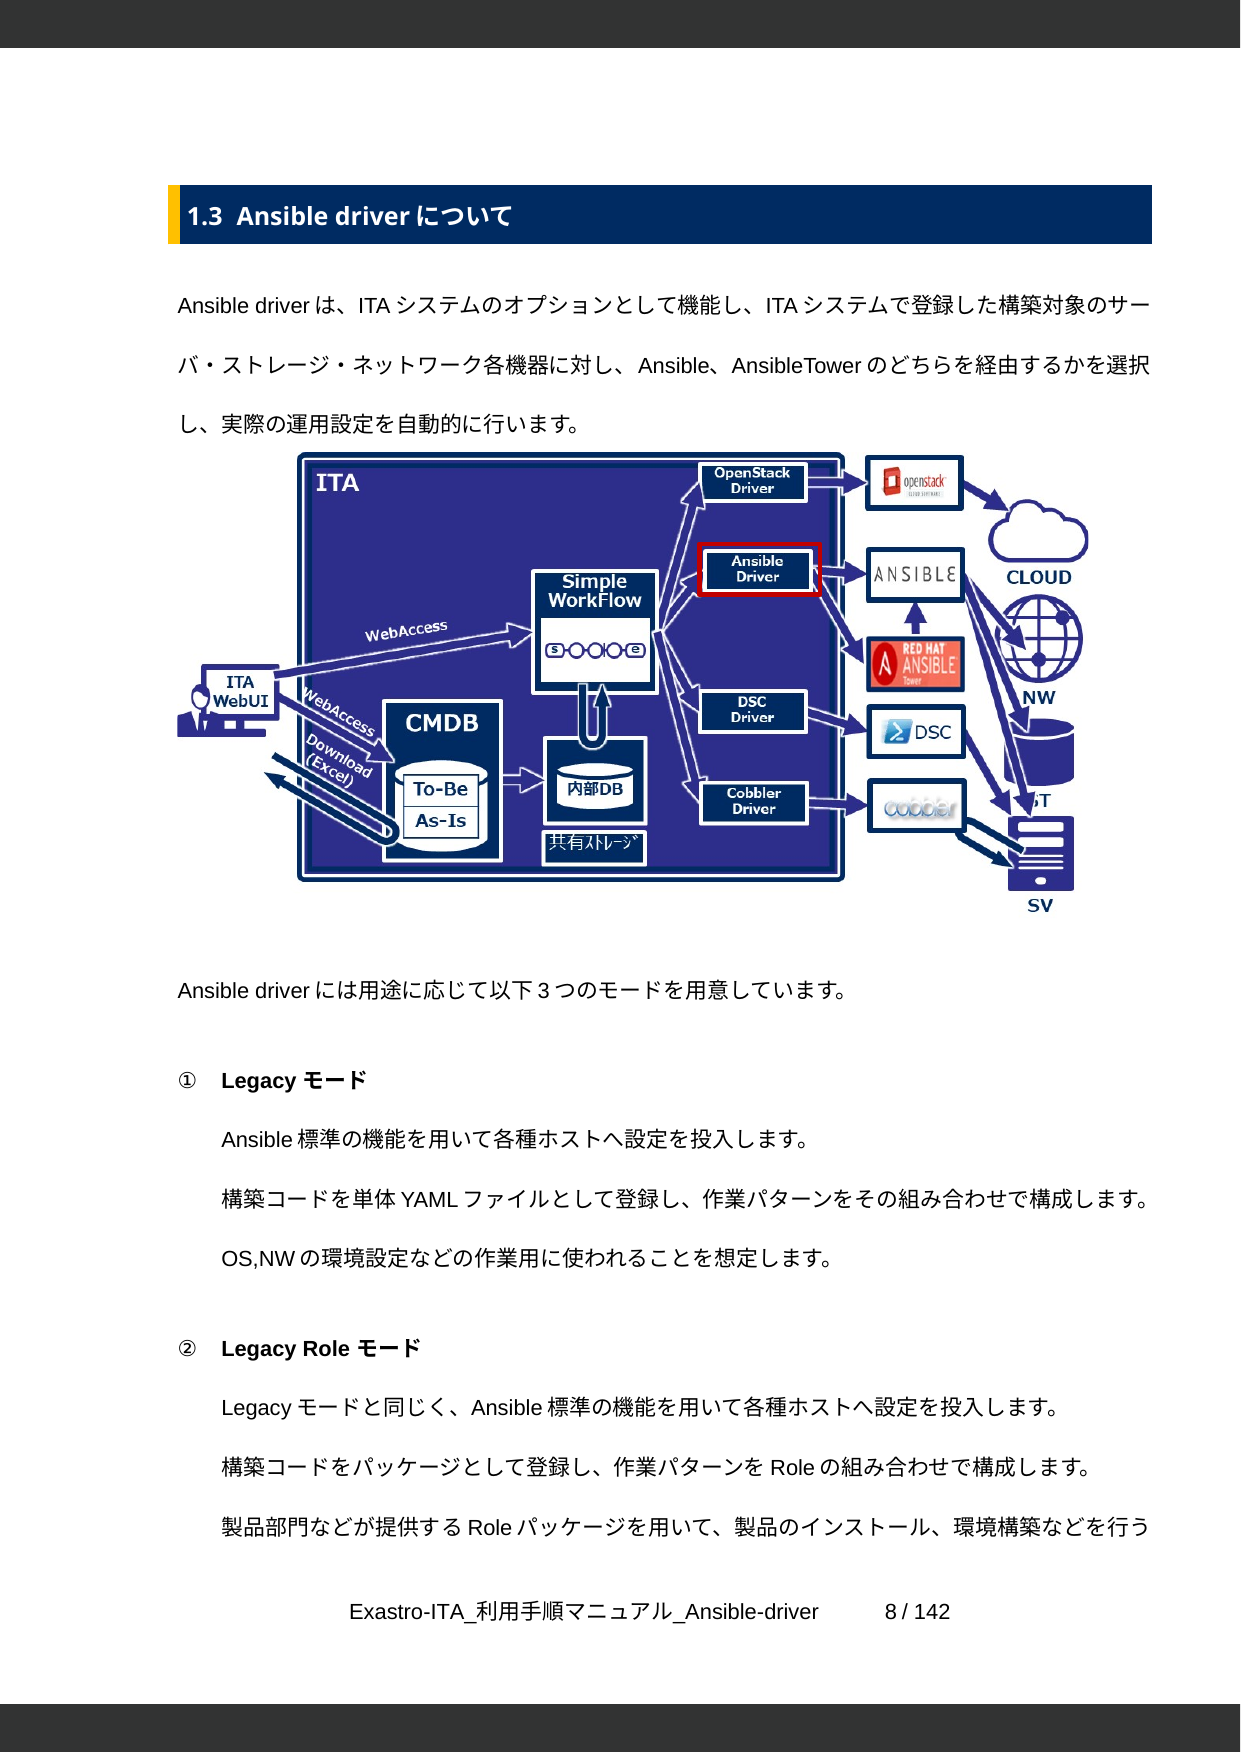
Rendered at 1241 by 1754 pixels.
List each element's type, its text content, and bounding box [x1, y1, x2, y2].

subtitle Ansible driverについて [180, 185, 1152, 244]
text Ansible driverは、ITAシステムのオプションとして機能し、ITAシステムで登録した構築対象のサーバ・ストレージ・ネットワーク各機器に対し、Ansible、AnsibleTowerのどちらを経由するかを選択し、実際の運用設定を自動的に行います。 [177, 274, 1152, 453]
picture [0, 1704, 1241, 1752]
picture [0, 0, 1241, 48]
text Ansible driverには用途に応じて以下3つのモードを用意しています。 [177, 959, 1152, 1049]
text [177, 1317, 1152, 1555]
picture [177, 452, 1089, 929]
text Legacy モード Ansible標準の機能を用いて各種ホストへ設定を投入します。 構築コードを単体YAMLファイルとして登録し、作業パターンをその組み合わせで構成します。 OS,NWの環境設定などの作業用に使われることを想定します。 [177, 1049, 1152, 1287]
